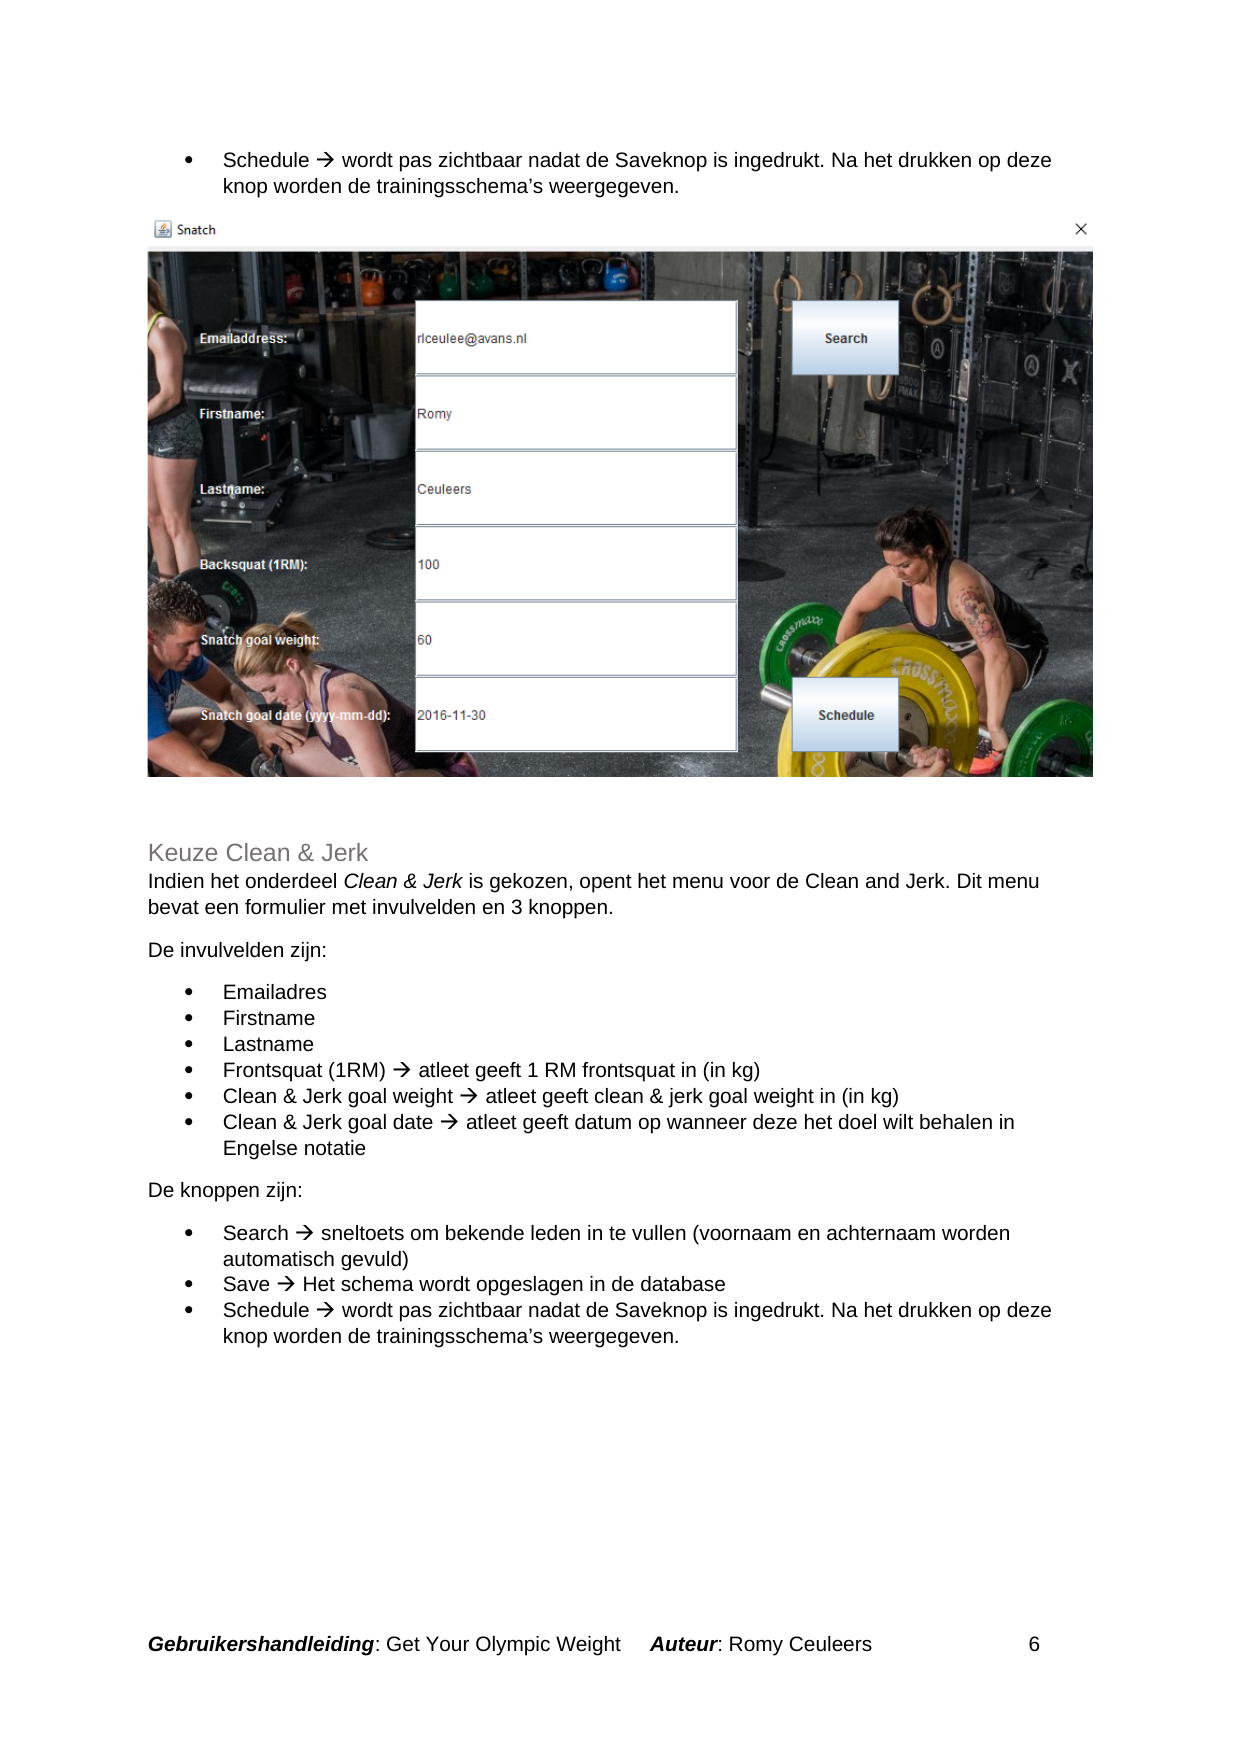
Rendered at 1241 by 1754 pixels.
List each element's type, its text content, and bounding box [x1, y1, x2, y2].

text De invulvelden zijn: [148, 937, 1093, 961]
picture [147, 216, 1093, 777]
subtitle Keuze Clean & Jerk [148, 838, 1093, 867]
list Schedule wordt pas zichtbaar nadat de Saveknop is ingedrukt. Na het drukken op deze knop worden de trainingsschema’s weergegeven. [185, 1298, 1093, 1348]
list Frontsquat (1RM) atleet geeft 1 RM frontsquat in (in kg) [185, 1058, 1093, 1082]
list Clean & Jerk goal weight atleet geeft clean & jerk goal weight in (in kg) [185, 1084, 1093, 1108]
text Indien het onderdeel Clean & Jerk is gekozen, opent het menu voor de Clean and Jerk. Dit menu bevat een formulier met invulvelden en 3 knoppen. [148, 869, 1093, 919]
list Firstname [185, 1006, 1093, 1030]
list Clean & Jerk goal date atleet geeft datum op wanneer deze het doel wilt behalen in Engelse notatie [185, 1109, 1093, 1159]
list Lastname [185, 1032, 1093, 1056]
list Search sneltoets om bekende leden in te vullen (voornaam en achternaam worden automatisch gevuld) [185, 1221, 1093, 1270]
list Schedule wordt pas zichtbaar nadat de Saveknop is ingedrukt. Na het drukken op deze knop worden de trainingsschema’s weergegeven. [185, 148, 1093, 197]
list Emailadres [185, 980, 1093, 1004]
list Save Het schema wordt opgeslagen in de database [185, 1272, 1093, 1296]
text De knoppen zijn: [148, 1178, 1093, 1202]
